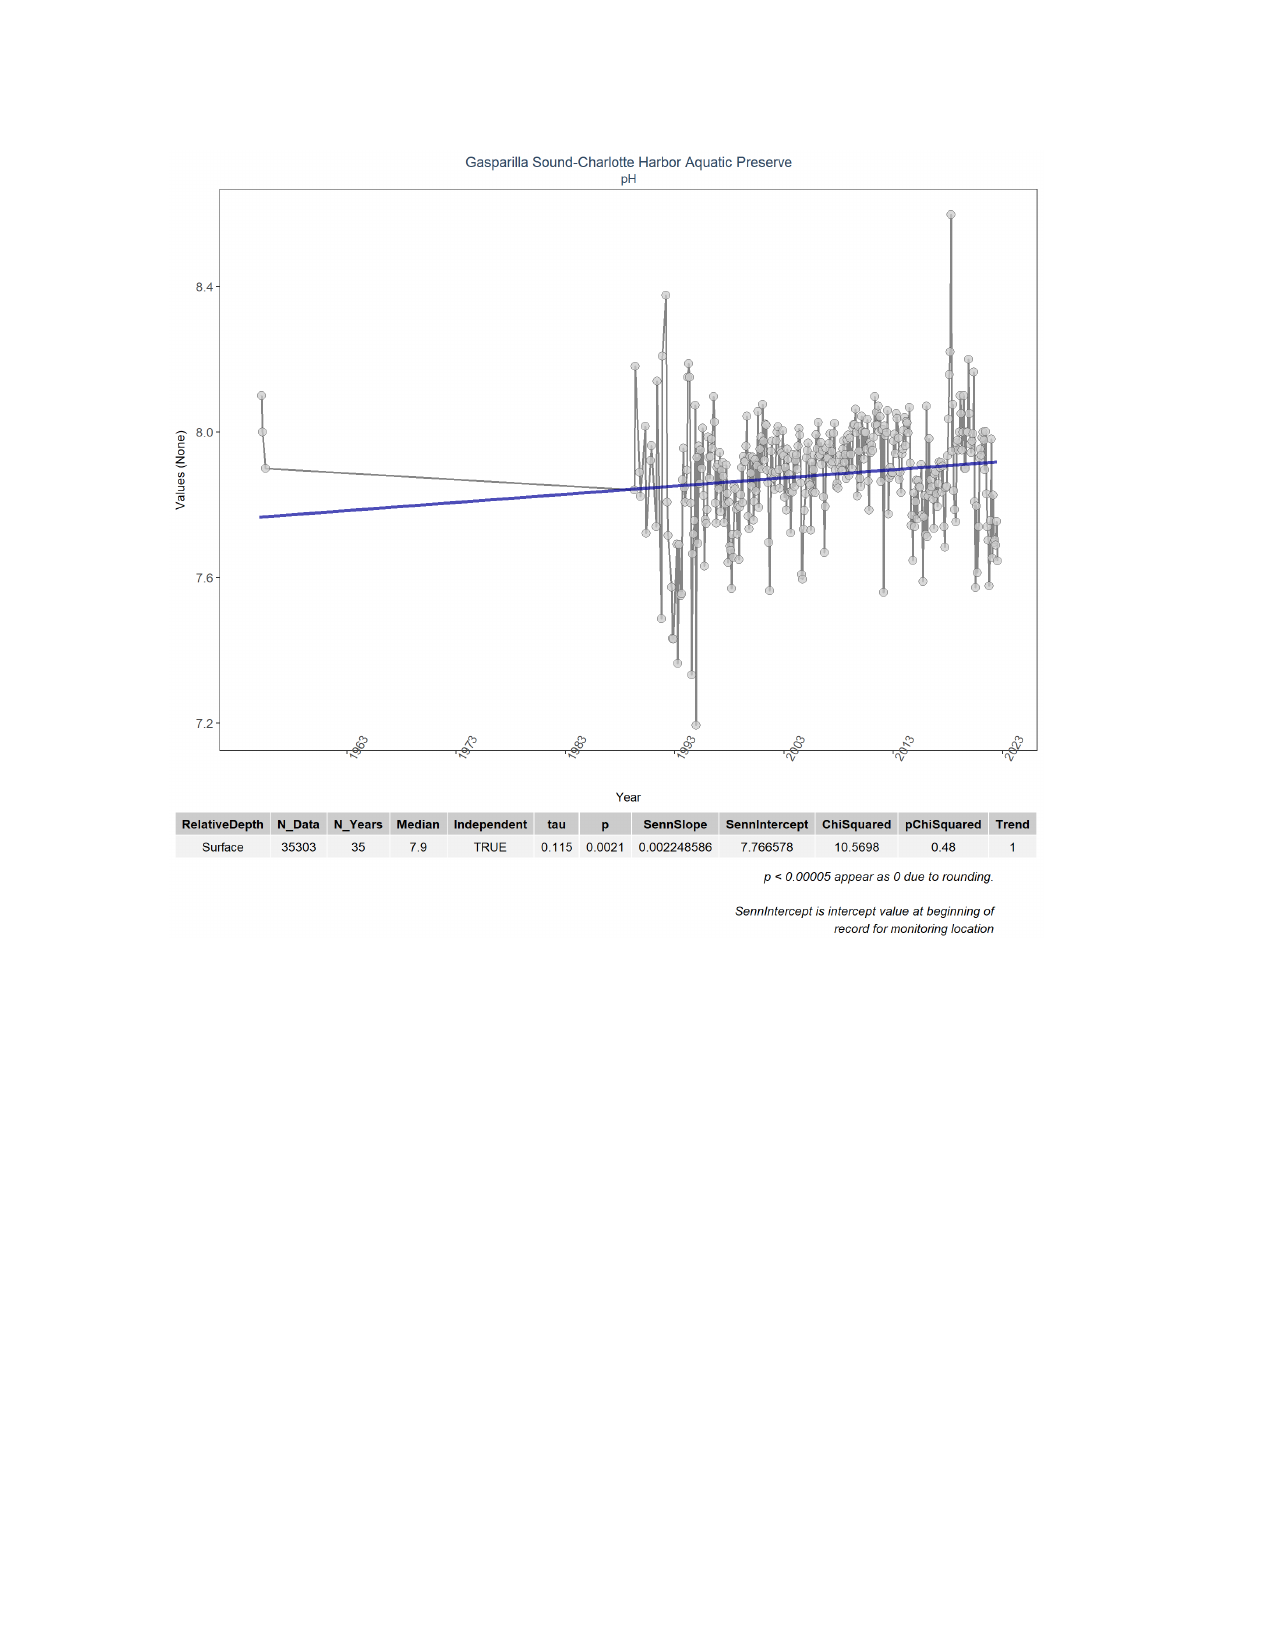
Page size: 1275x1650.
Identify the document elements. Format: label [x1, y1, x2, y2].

picture [168, 150, 1044, 938]
